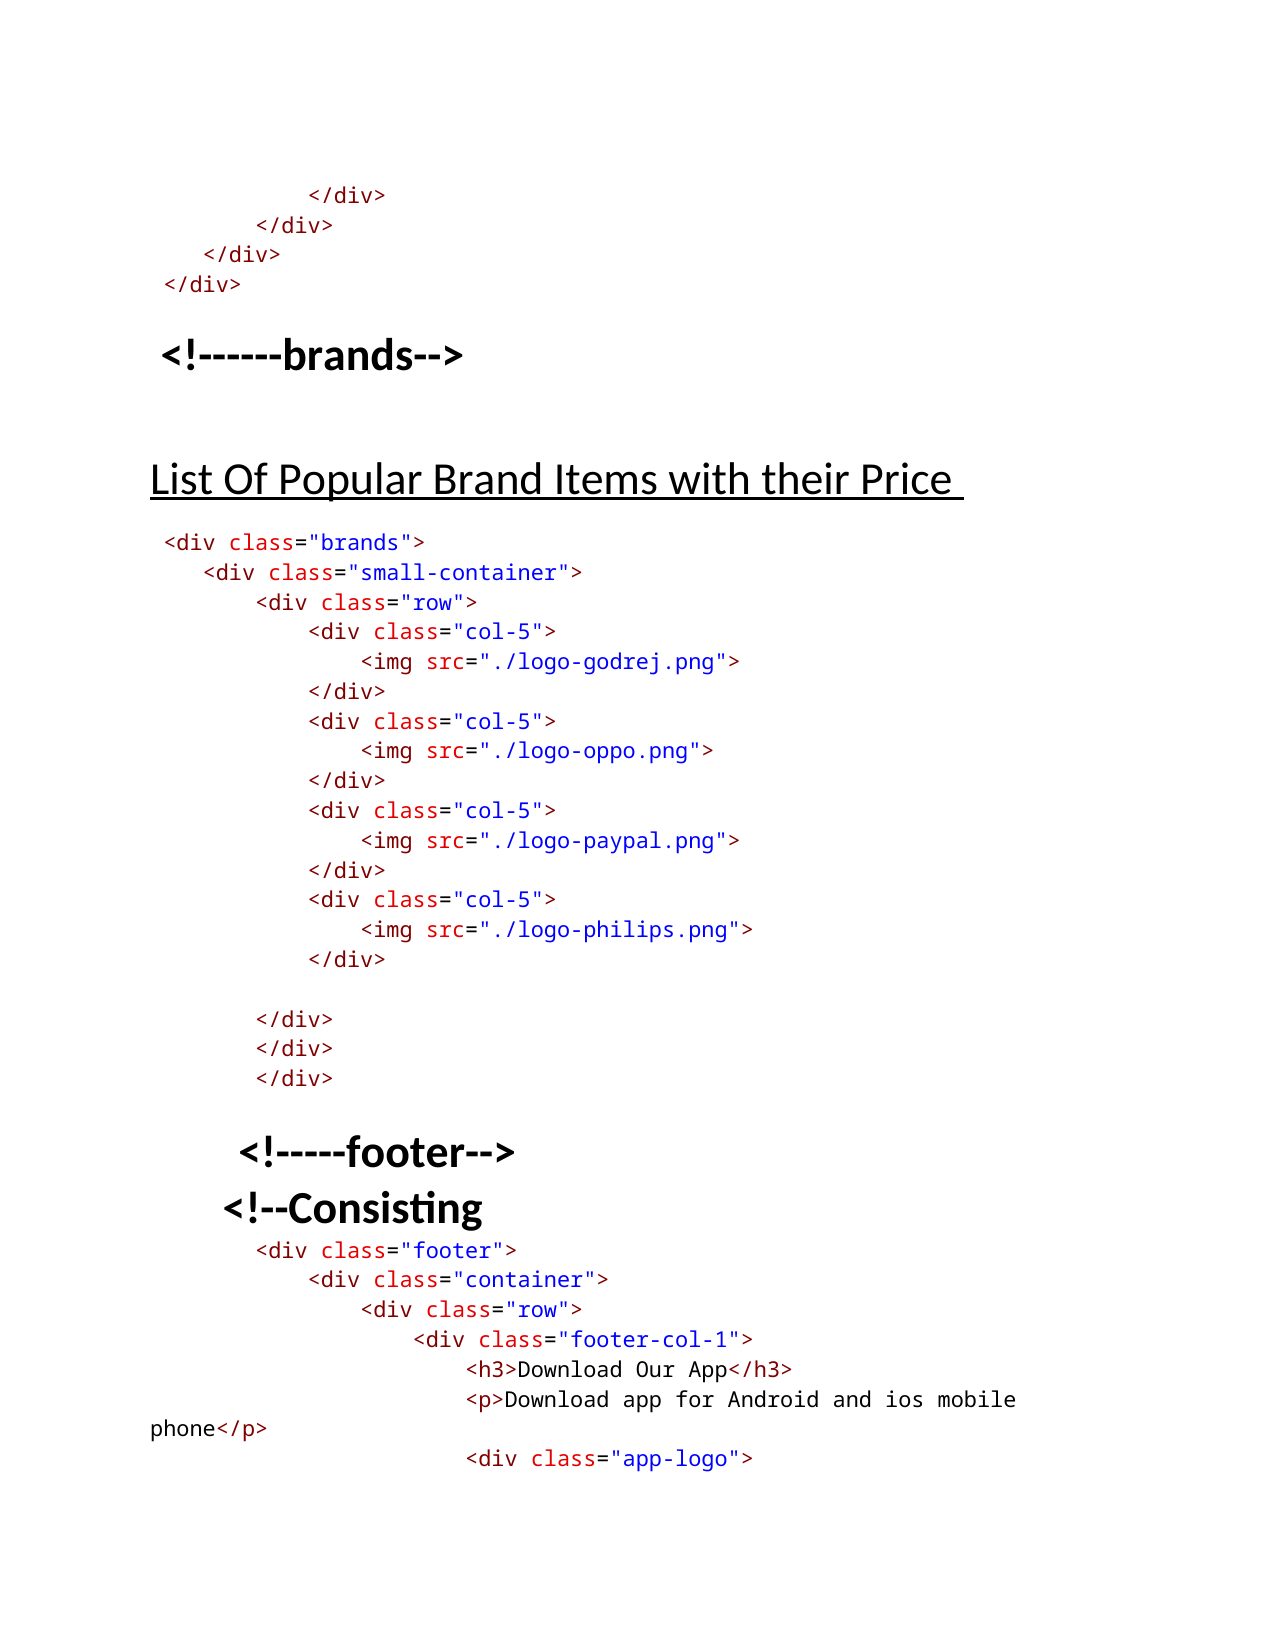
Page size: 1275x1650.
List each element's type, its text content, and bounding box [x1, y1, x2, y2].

text <div class="row"> [150, 1294, 1125, 1324]
text <div class="brands"> [150, 527, 1125, 557]
text <img src="./logo-philips.png"> [150, 914, 1125, 944]
text </div> [150, 765, 1125, 795]
text <div class="app-logo"> [150, 1443, 1125, 1473]
subtitle <!------brands--> [150, 326, 1125, 382]
text </div> [150, 239, 1125, 269]
text <div class="col-5"> [150, 616, 1125, 646]
text <div class="container"> [150, 1264, 1125, 1294]
text <div class="footer-col-1"> [150, 1324, 1125, 1354]
text </div> [150, 1063, 1125, 1093]
text </div> [150, 854, 1125, 884]
text <!--Consisting [150, 1179, 1125, 1234]
text <img src="./logo-godrej.png"> [150, 646, 1125, 676]
text </div> [150, 180, 1125, 209]
text <p>Download app for Android and ios mobile phone</p> [150, 1383, 1125, 1443]
text <div class="col-5"> [150, 795, 1125, 825]
text List Of Popular Brand Items with their Price [150, 450, 1125, 506]
text <div class="row"> [150, 586, 1125, 616]
text </div> [150, 269, 1125, 299]
text </div> [150, 209, 1125, 239]
text <div class="col-5"> [150, 706, 1125, 735]
text <div class="small-container"> [150, 557, 1125, 586]
text <div class="col-5"> [150, 884, 1125, 914]
text <div class="footer"> [150, 1234, 1125, 1264]
text <img src="./logo-paypal.png"> [150, 825, 1125, 854]
text </div> [150, 1033, 1125, 1063]
text <h3>Download Our App</h3> [150, 1354, 1125, 1383]
text <!-----footer--> [150, 1123, 1125, 1179]
text <img src="./logo-oppo.png"> [150, 735, 1125, 765]
text </div> [150, 1003, 1125, 1033]
text </div> [150, 676, 1125, 706]
text </div> [150, 944, 1125, 974]
